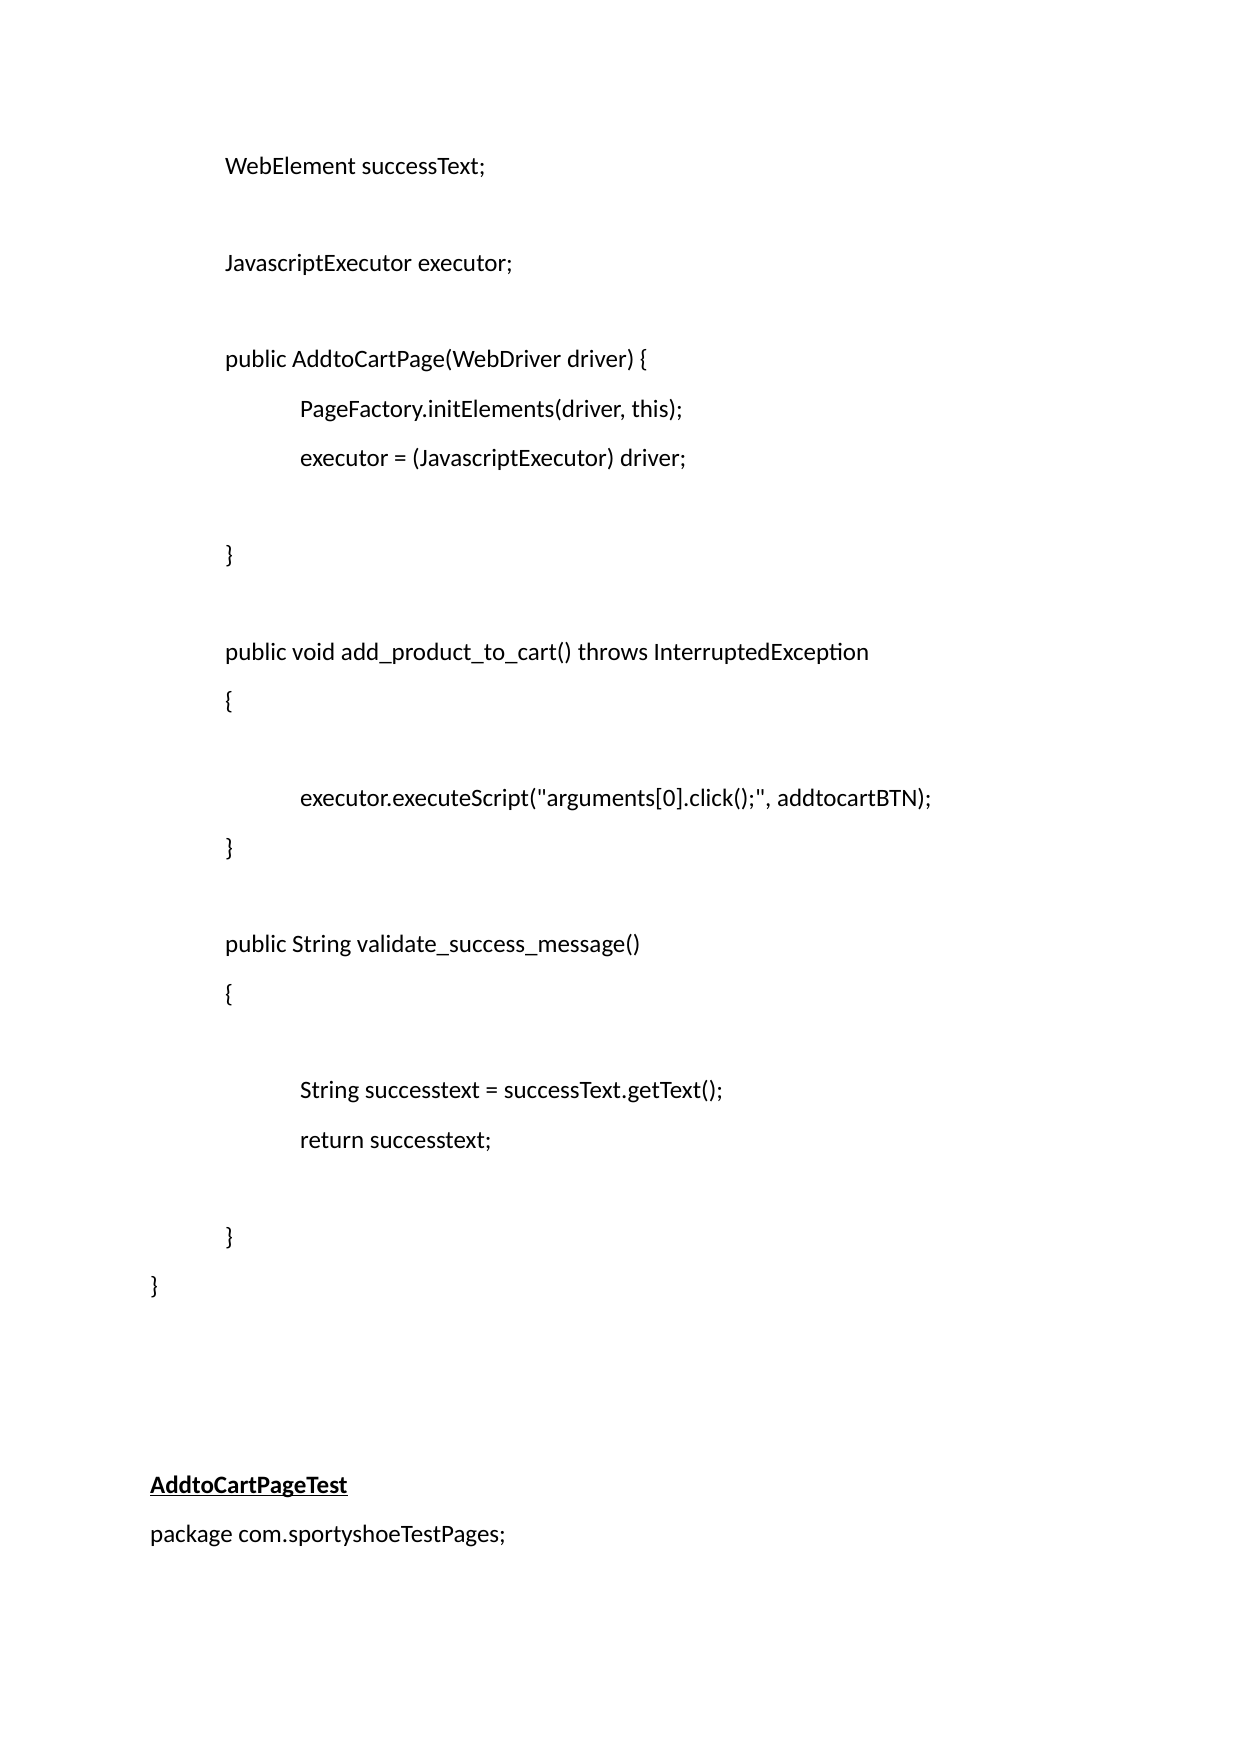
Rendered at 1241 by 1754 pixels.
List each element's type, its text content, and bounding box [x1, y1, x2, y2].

text } [150, 539, 1090, 570]
text executor.executeScript("arguments[0].click();", addtocartBTN); [150, 782, 1090, 813]
text executor = (JavascriptExecutor) driver; [150, 442, 1090, 473]
text return successtext; [150, 1124, 1090, 1155]
text public void add_product_to_cart() throws InterruptedException [150, 636, 1090, 666]
text } [150, 1221, 1090, 1251]
text String successtext = successText.getText(); [150, 1074, 1090, 1105]
text package com.sportyshoeTestPages; [150, 1518, 1090, 1549]
text AddtoCartPageTest [150, 1469, 1090, 1499]
text JavascriptExecutor executor; [150, 247, 1090, 277]
text public AddtoCartPage(WebDriver driver) { [150, 343, 1090, 374]
text WebElement successText; [150, 150, 1090, 181]
text PageFactory.initElements(driver, this); [150, 393, 1090, 423]
text { [150, 978, 1090, 1008]
text } [150, 832, 1090, 862]
text { [150, 685, 1090, 716]
text public String validate_success_message() [150, 928, 1090, 959]
text } [150, 1270, 1090, 1301]
